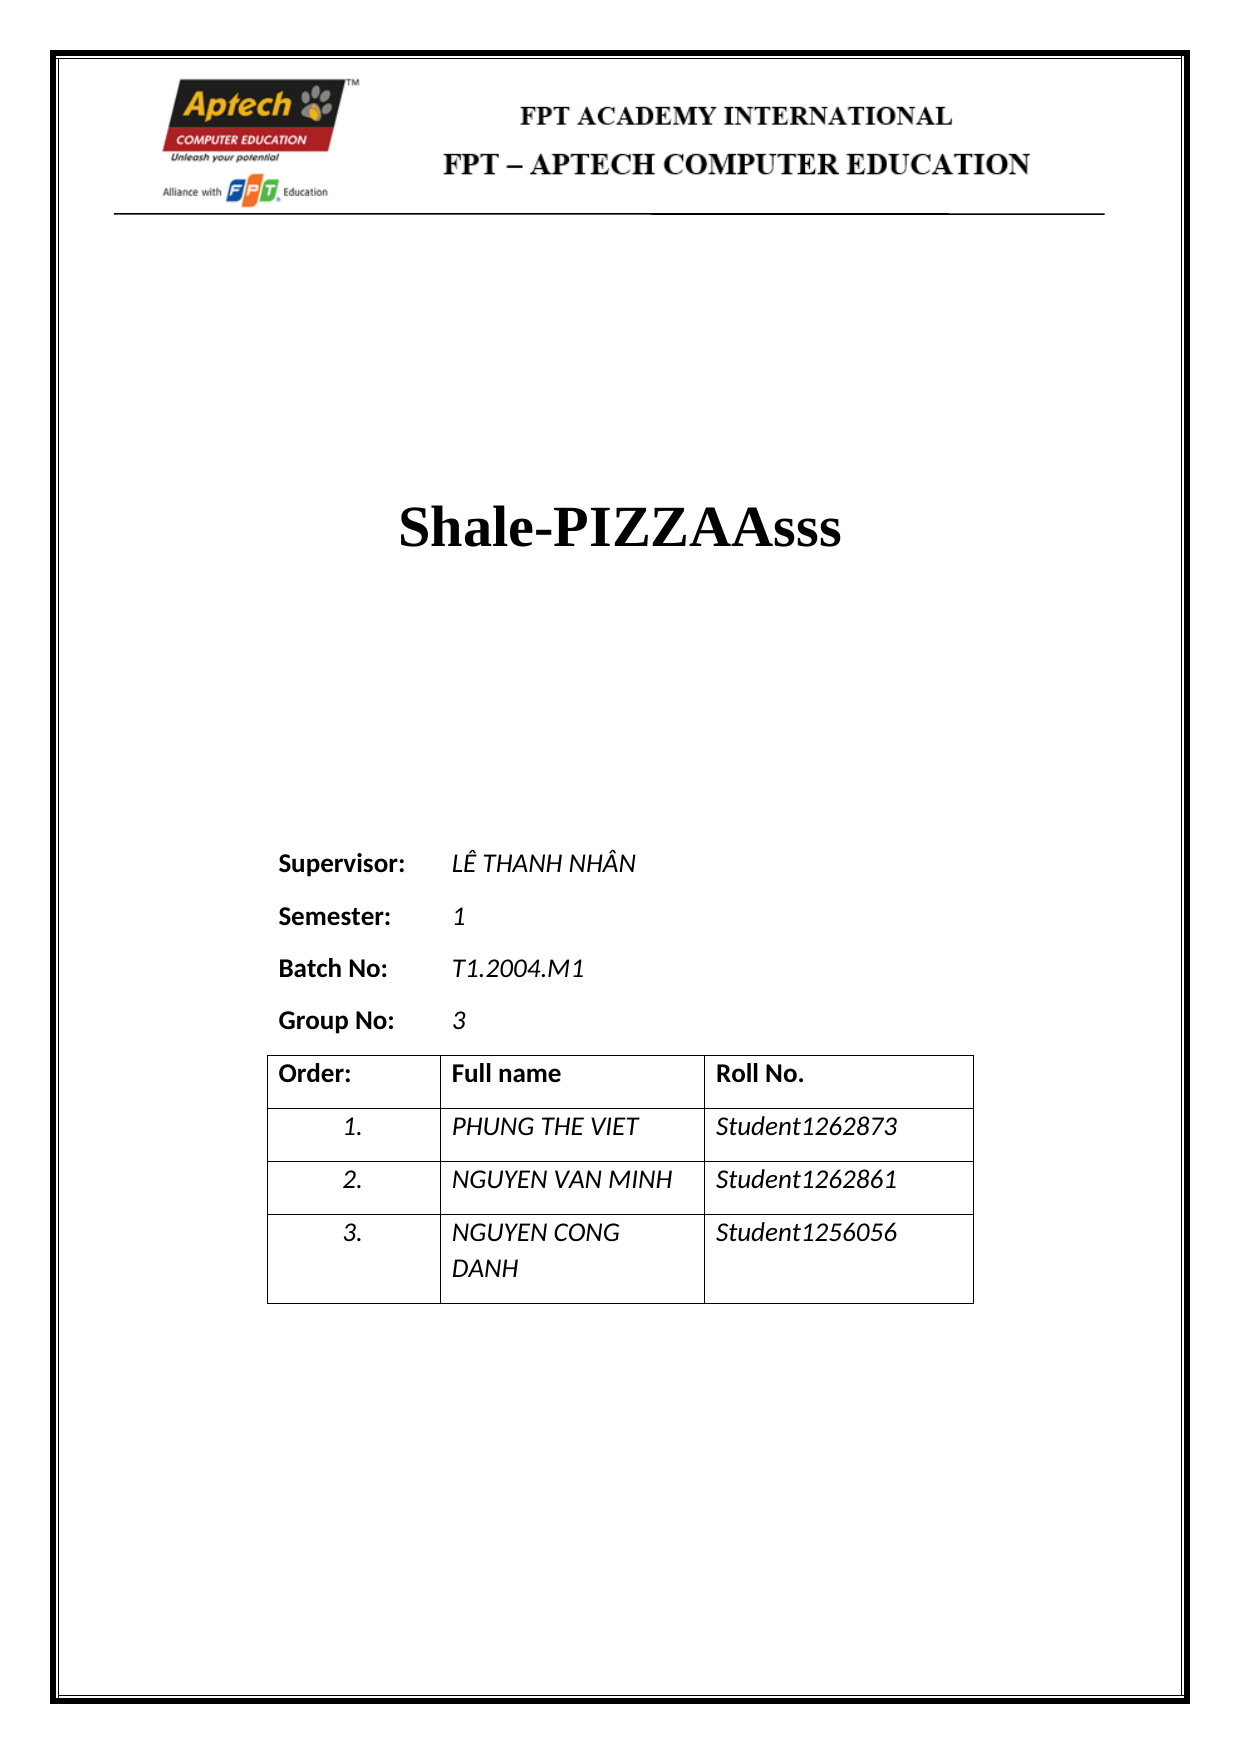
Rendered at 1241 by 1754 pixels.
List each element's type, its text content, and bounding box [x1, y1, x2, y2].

table_cell 3. [268, 1215, 440, 1303]
table_cell NGUYEN VAN MINH [441, 1162, 704, 1214]
table_cell 1 [440, 899, 973, 951]
table_cell 1. [268, 1109, 440, 1161]
text Shale-PIZZAAsss [112, 492, 1128, 559]
table_cell Student1256056 [705, 1215, 973, 1303]
picture [147, 75, 1094, 210]
table_cell NGUYEN CONG DANH [441, 1215, 704, 1303]
table_cell Student1262861 [705, 1162, 973, 1214]
table_cell 3 [440, 1003, 973, 1055]
table_cell Order: [268, 1056, 440, 1108]
table_cell 2. [268, 1162, 440, 1214]
table_cell Roll No. [705, 1056, 973, 1108]
table_cell Student1262873 [705, 1109, 973, 1161]
table_header Supervisor: [267, 847, 440, 899]
table_cell Semester: [267, 899, 440, 951]
table_cell PHUNG THE VIET [441, 1109, 704, 1161]
table_cell Batch No: [267, 951, 440, 1003]
table_header LÊ THANH NHÂN [440, 847, 973, 899]
table_cell Full name [441, 1056, 704, 1108]
table_cell T1.2004.M1 [440, 951, 973, 1003]
table_cell Group No: [267, 1003, 440, 1055]
